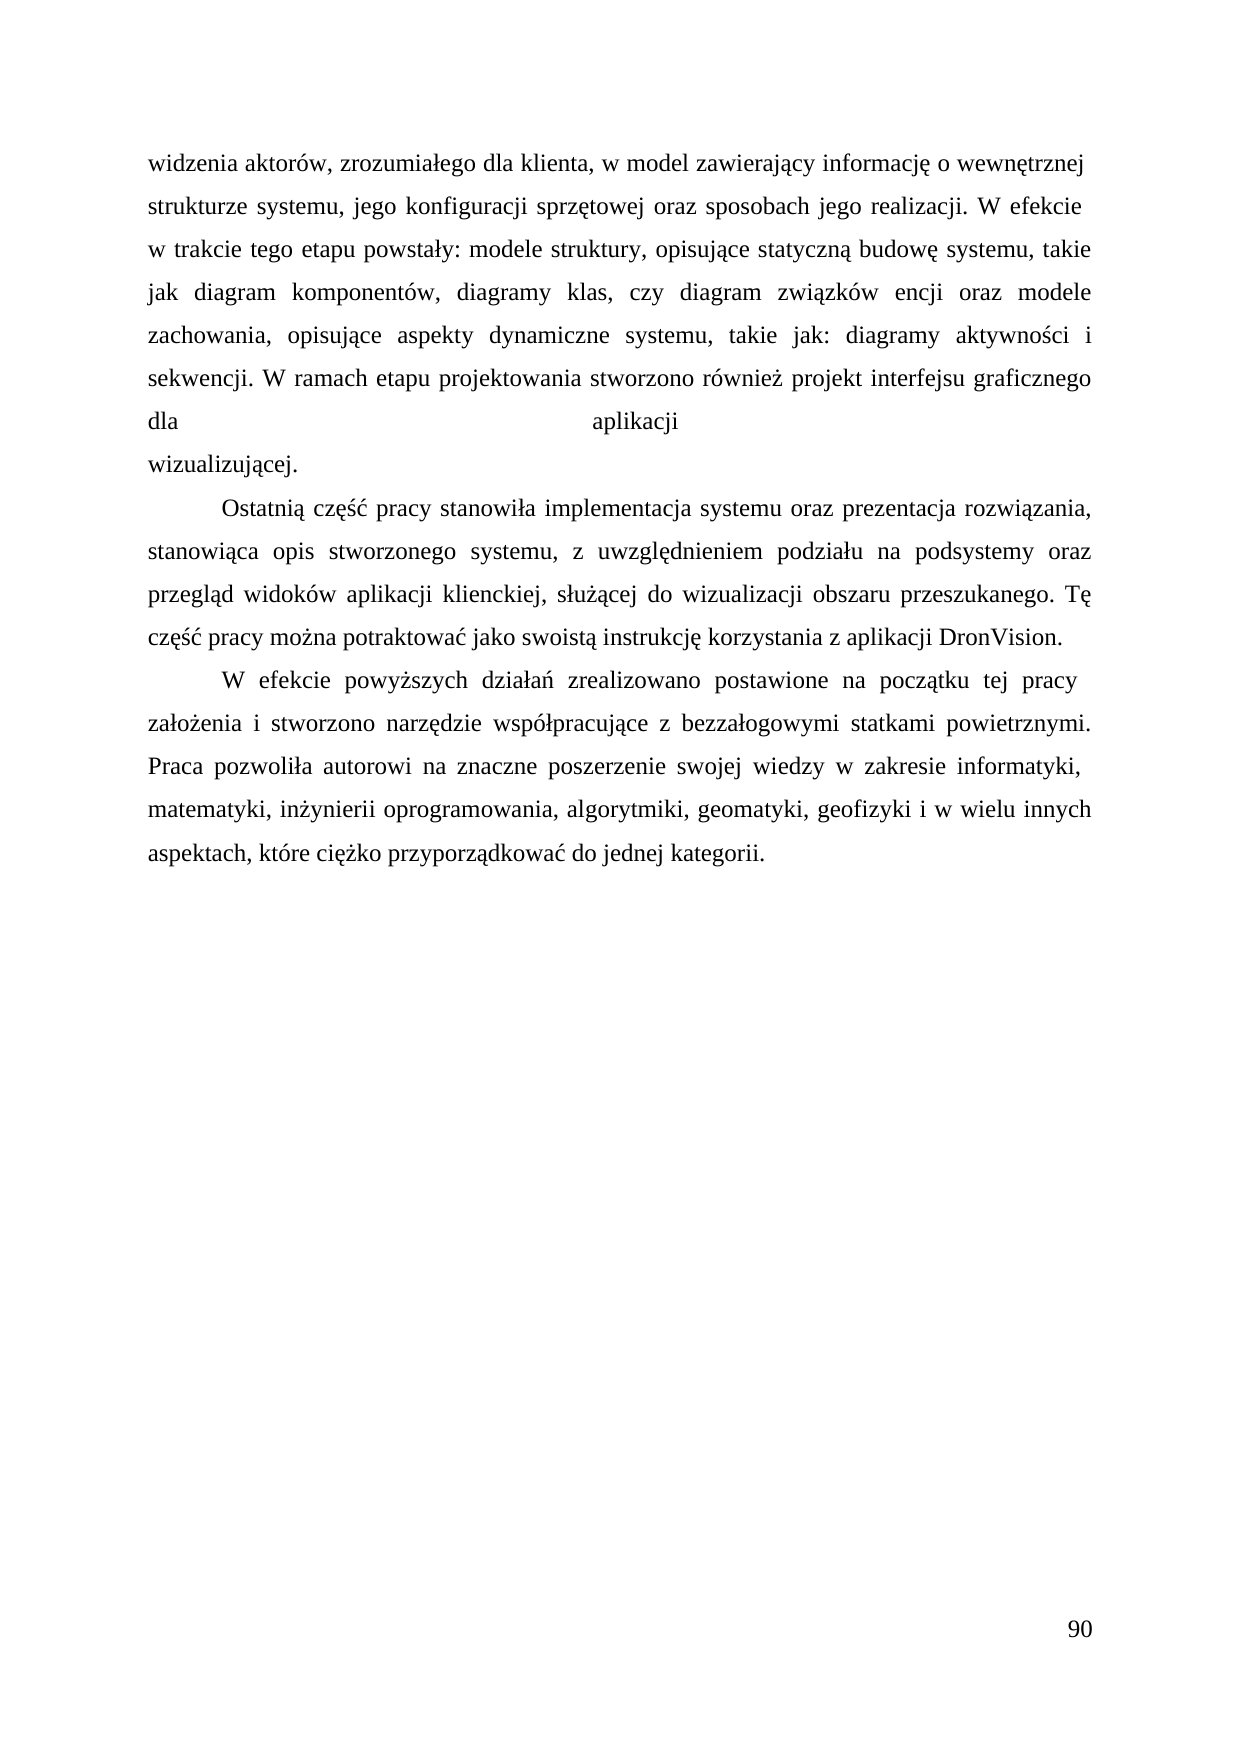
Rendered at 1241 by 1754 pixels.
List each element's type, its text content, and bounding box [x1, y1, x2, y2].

text W efekcie powyższych działań zrealizowano postawione na początku tej pracy założenia i stworzono narzędzie współpracujące z bezzałogowymi statkami powietrznymi. Praca pozwoliła autorowi na znaczne poszerzenie swojej wiedzy w zakresie informatyki, matematyki, inżynierii oprogramowania, algorytmiki, geomatyki, geofizyki i w wielu innych aspektach, które ciężko przyporządkować do jednej kategorii. [148, 665, 1092, 866]
text Ostatnią część pracy stanowiła implementacja systemu oraz prezentacja rozwiązania, stanowiąca opis stworzonego systemu, z uwzględnieniem podziału na podsystemy oraz przegląd widoków aplikacji klienckiej, służącej do wizualizacji obszaru przeszukanego. Tę część pracy można potraktować jako swoistą instrukcję korzystania z aplikacji DronVision. [148, 493, 1092, 651]
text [148, 148, 1092, 478]
